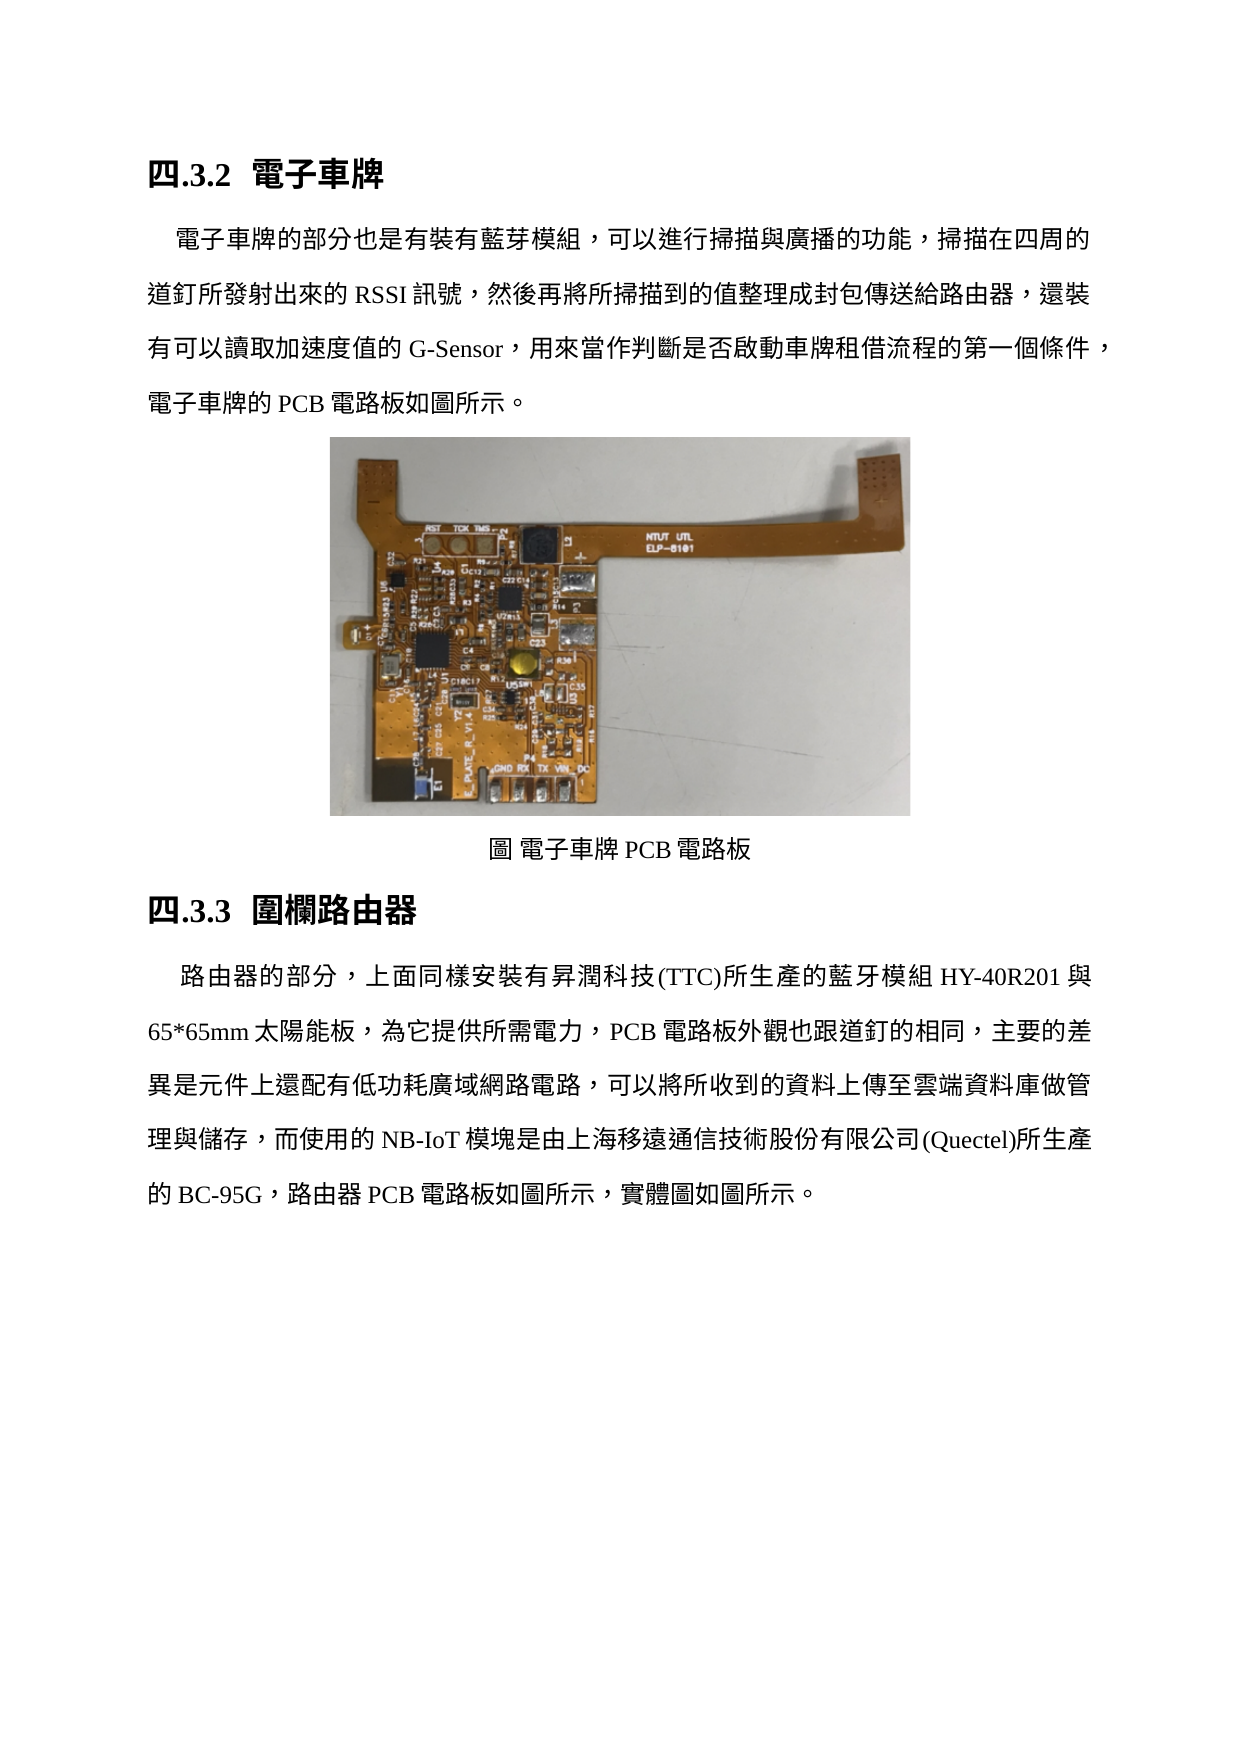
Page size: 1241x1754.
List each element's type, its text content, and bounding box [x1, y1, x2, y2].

picture [329, 437, 911, 816]
text 電子車牌的部分也是有裝有藍芽模組，可以進行掃描與廣播的功能，掃描在四周的道釘所發射出來的RSSI訊號，然後再將所掃描到的值整理成封包傳送給路由器，還裝有可以讀取加速度值的G-Sensor，用來當作判斷是否啟動車牌租借流程的第一個條件，電子車牌的PCB電路板如圖所示。 [148, 220, 1092, 419]
subtitle 圍欄路由器 [148, 884, 1067, 932]
text 路由器的部分，上面同樣安裝有昇潤科技(TTC)所生產的藍牙模組HY-40R201與65*65mm太陽能板，為它提供所需電力，PCB電路板外觀也跟道釘的相同，主要的差異是元件上還配有低功耗廣域網路電路，可以將所收到的資料上傳至雲端資料庫做管理與儲存，而使用的NB-IoT模塊是由上海移遠通信技術股份有限公司(Quectel)所生產的BC-95G，路由器PCB電路板如圖所示，實體圖如圖所示。 [148, 957, 1092, 1210]
text 圖 電子車牌PCB電路板 [148, 830, 1092, 866]
subtitle 電子車牌 [148, 148, 1067, 196]
